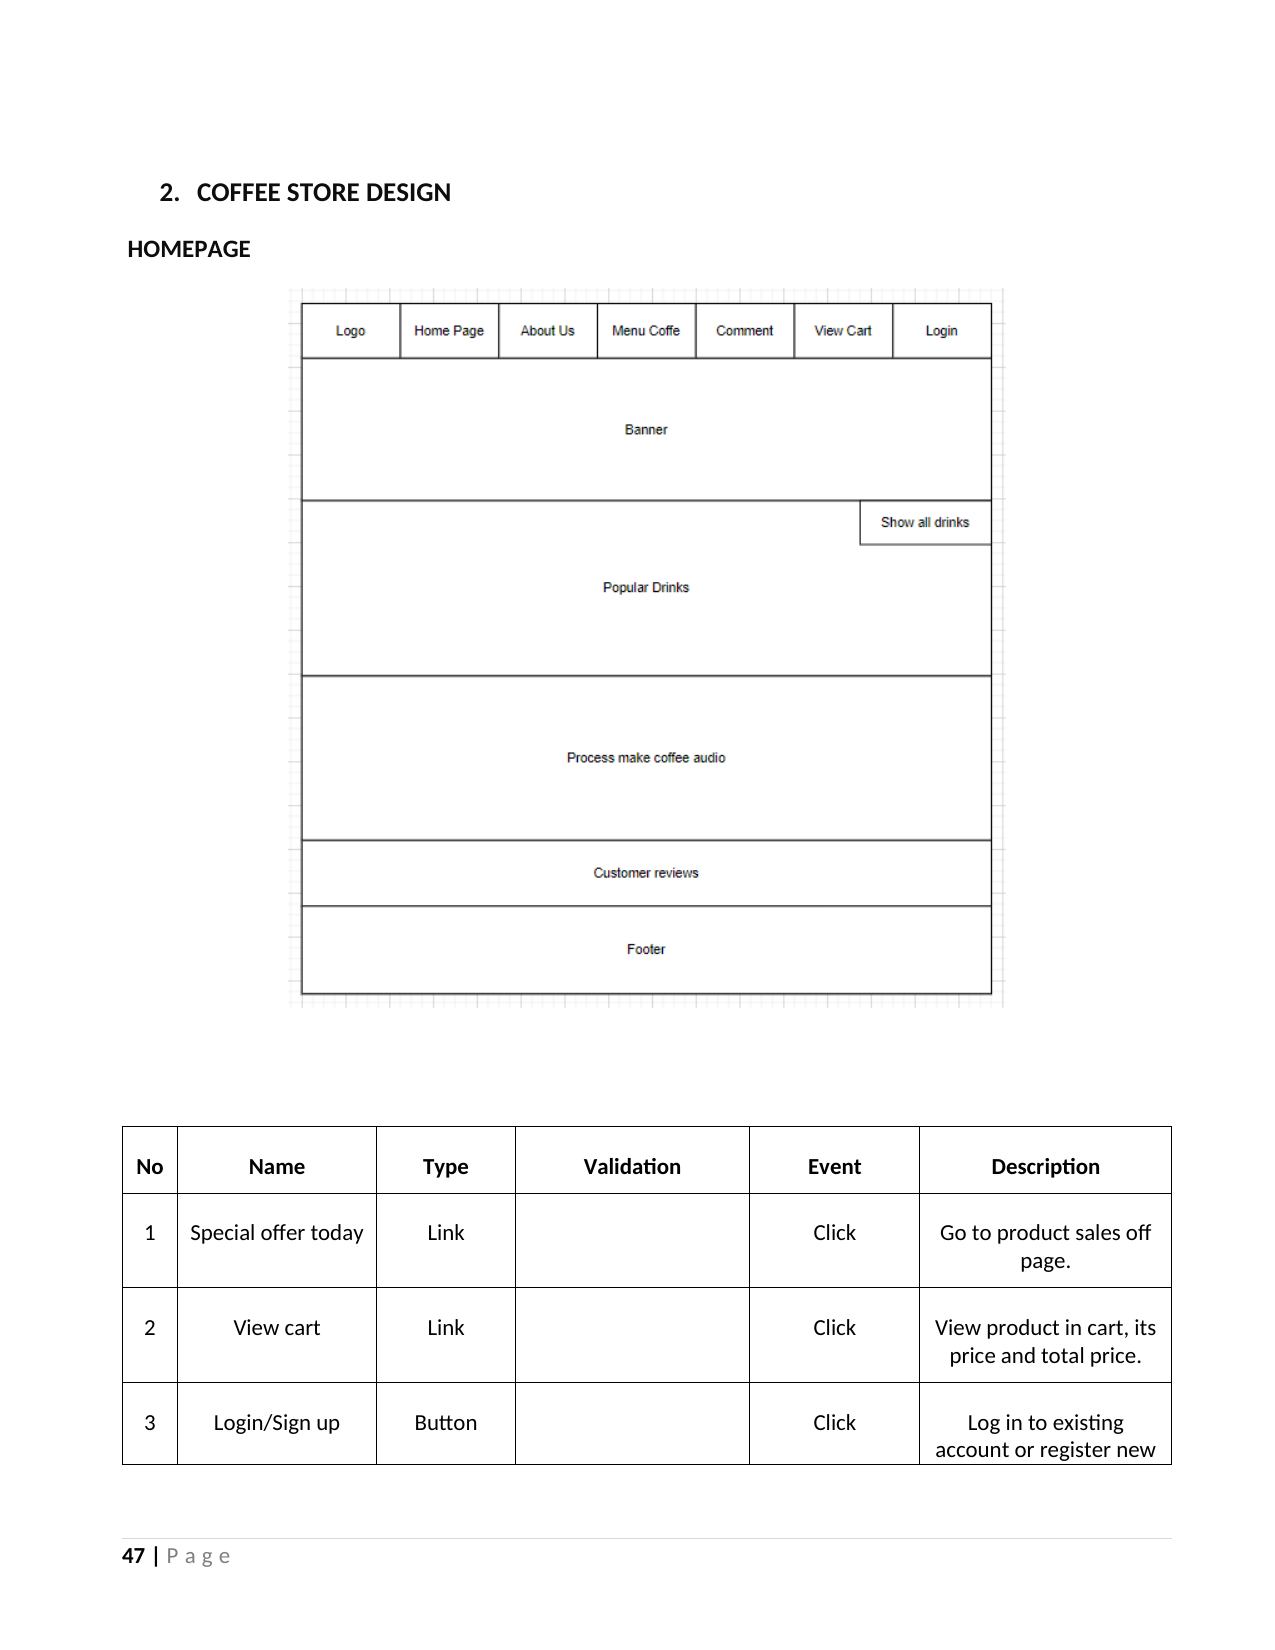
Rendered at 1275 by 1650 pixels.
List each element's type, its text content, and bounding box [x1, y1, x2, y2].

table_cell Link [377, 1194, 515, 1287]
table_cell [516, 1383, 749, 1464]
table_cell Click [750, 1383, 919, 1464]
table_cell View cart [178, 1288, 376, 1382]
table_cell Button [377, 1383, 515, 1464]
table_header Type [377, 1127, 515, 1192]
table_cell 1 [123, 1194, 177, 1287]
table_header Event [750, 1127, 919, 1192]
table_header Validation [516, 1127, 749, 1192]
table_cell [516, 1288, 749, 1382]
table_cell Special offer today [178, 1194, 376, 1287]
table_cell [516, 1194, 749, 1287]
subtitle Coffee STORE DESIGN [159, 175, 1172, 208]
table_cell Login/Sign up [178, 1383, 376, 1464]
table_cell Click [750, 1194, 919, 1287]
subtitle Homepage [122, 233, 1172, 263]
table_header No [123, 1127, 177, 1192]
table_cell 3 [123, 1383, 177, 1464]
table_cell Go to product sales off page. [920, 1194, 1171, 1287]
table_cell Click [750, 1288, 919, 1382]
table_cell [920, 1383, 1171, 1464]
table_cell View product in cart, its price and total price. [920, 1288, 1171, 1382]
table_header Name [178, 1127, 376, 1192]
table_cell 2 [123, 1288, 177, 1382]
table_header Description [920, 1127, 1171, 1192]
picture [288, 288, 1006, 1008]
table_cell Link [377, 1288, 515, 1382]
